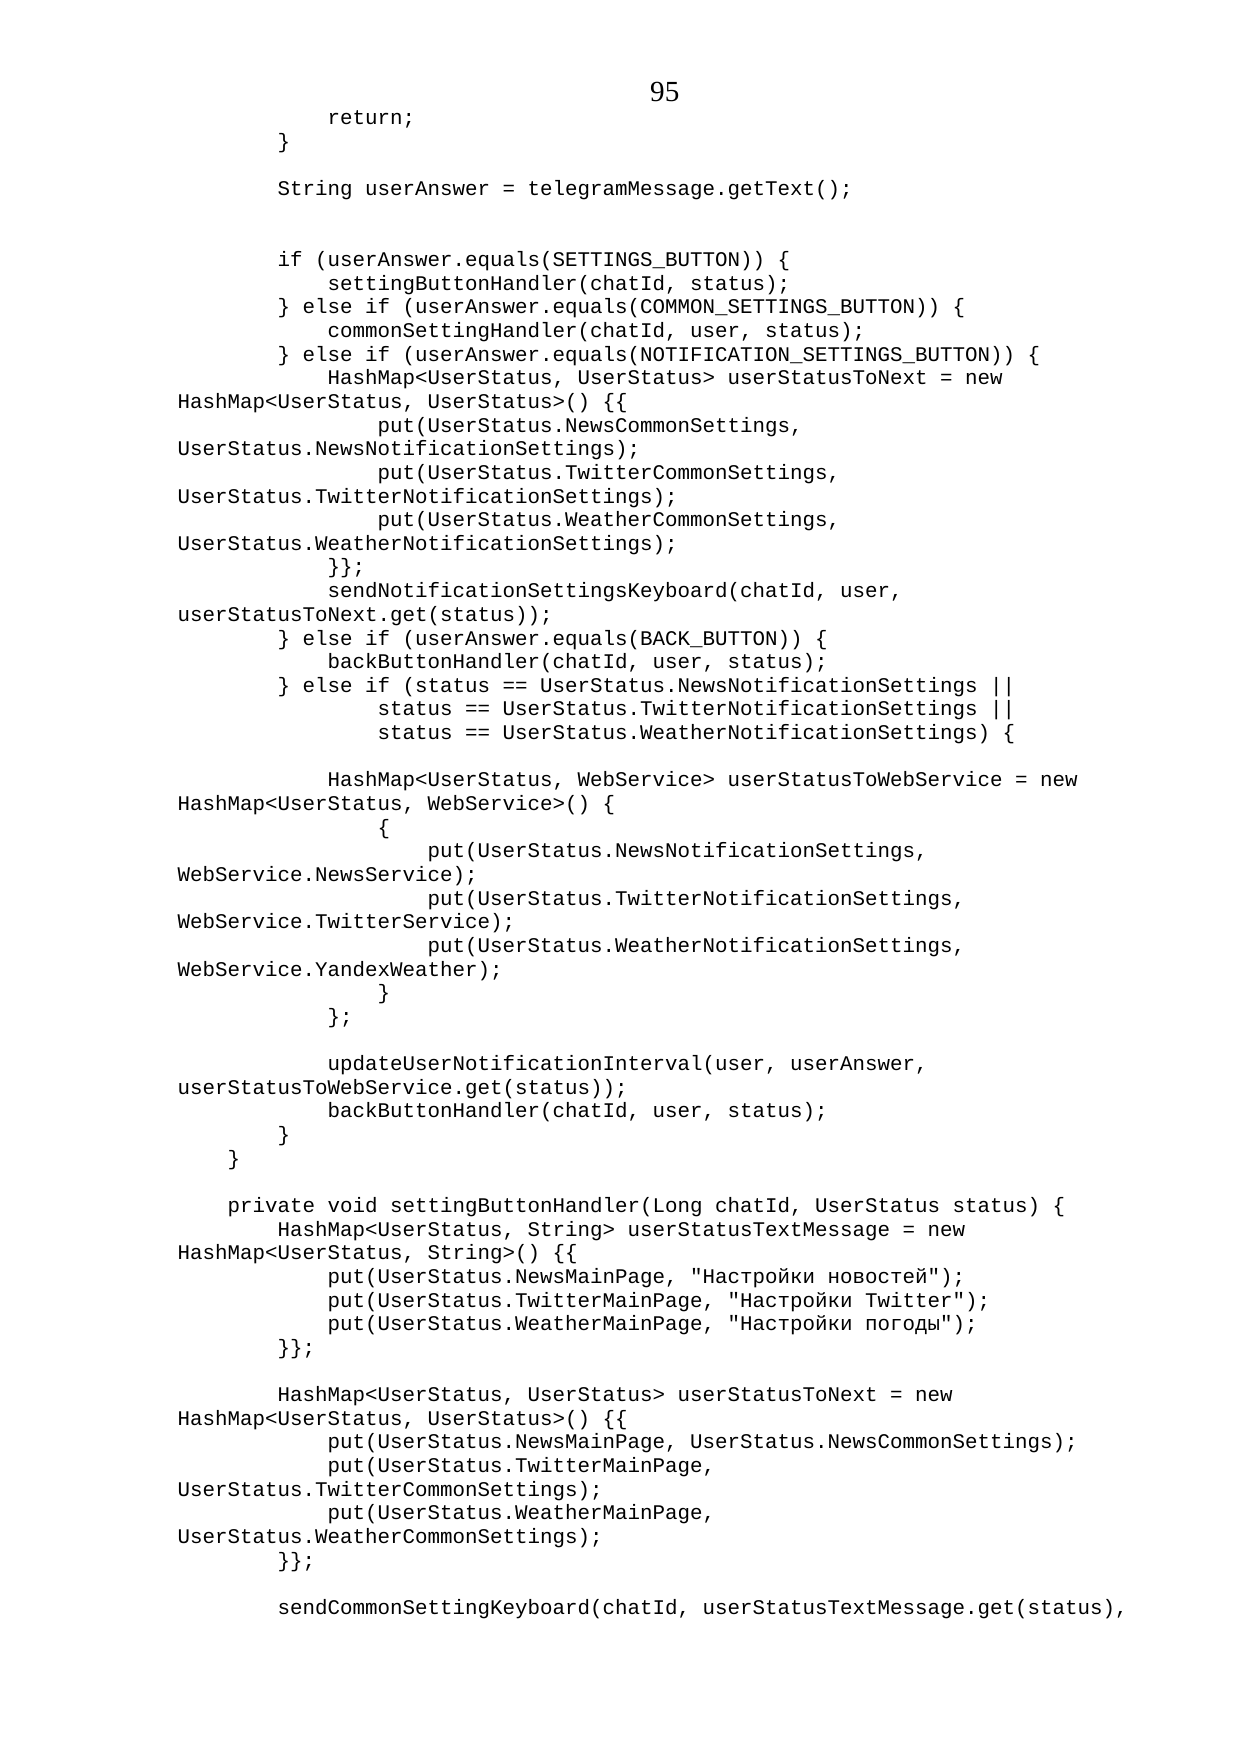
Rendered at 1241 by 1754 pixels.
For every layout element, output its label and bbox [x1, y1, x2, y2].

text [177, 107, 1152, 1621]
